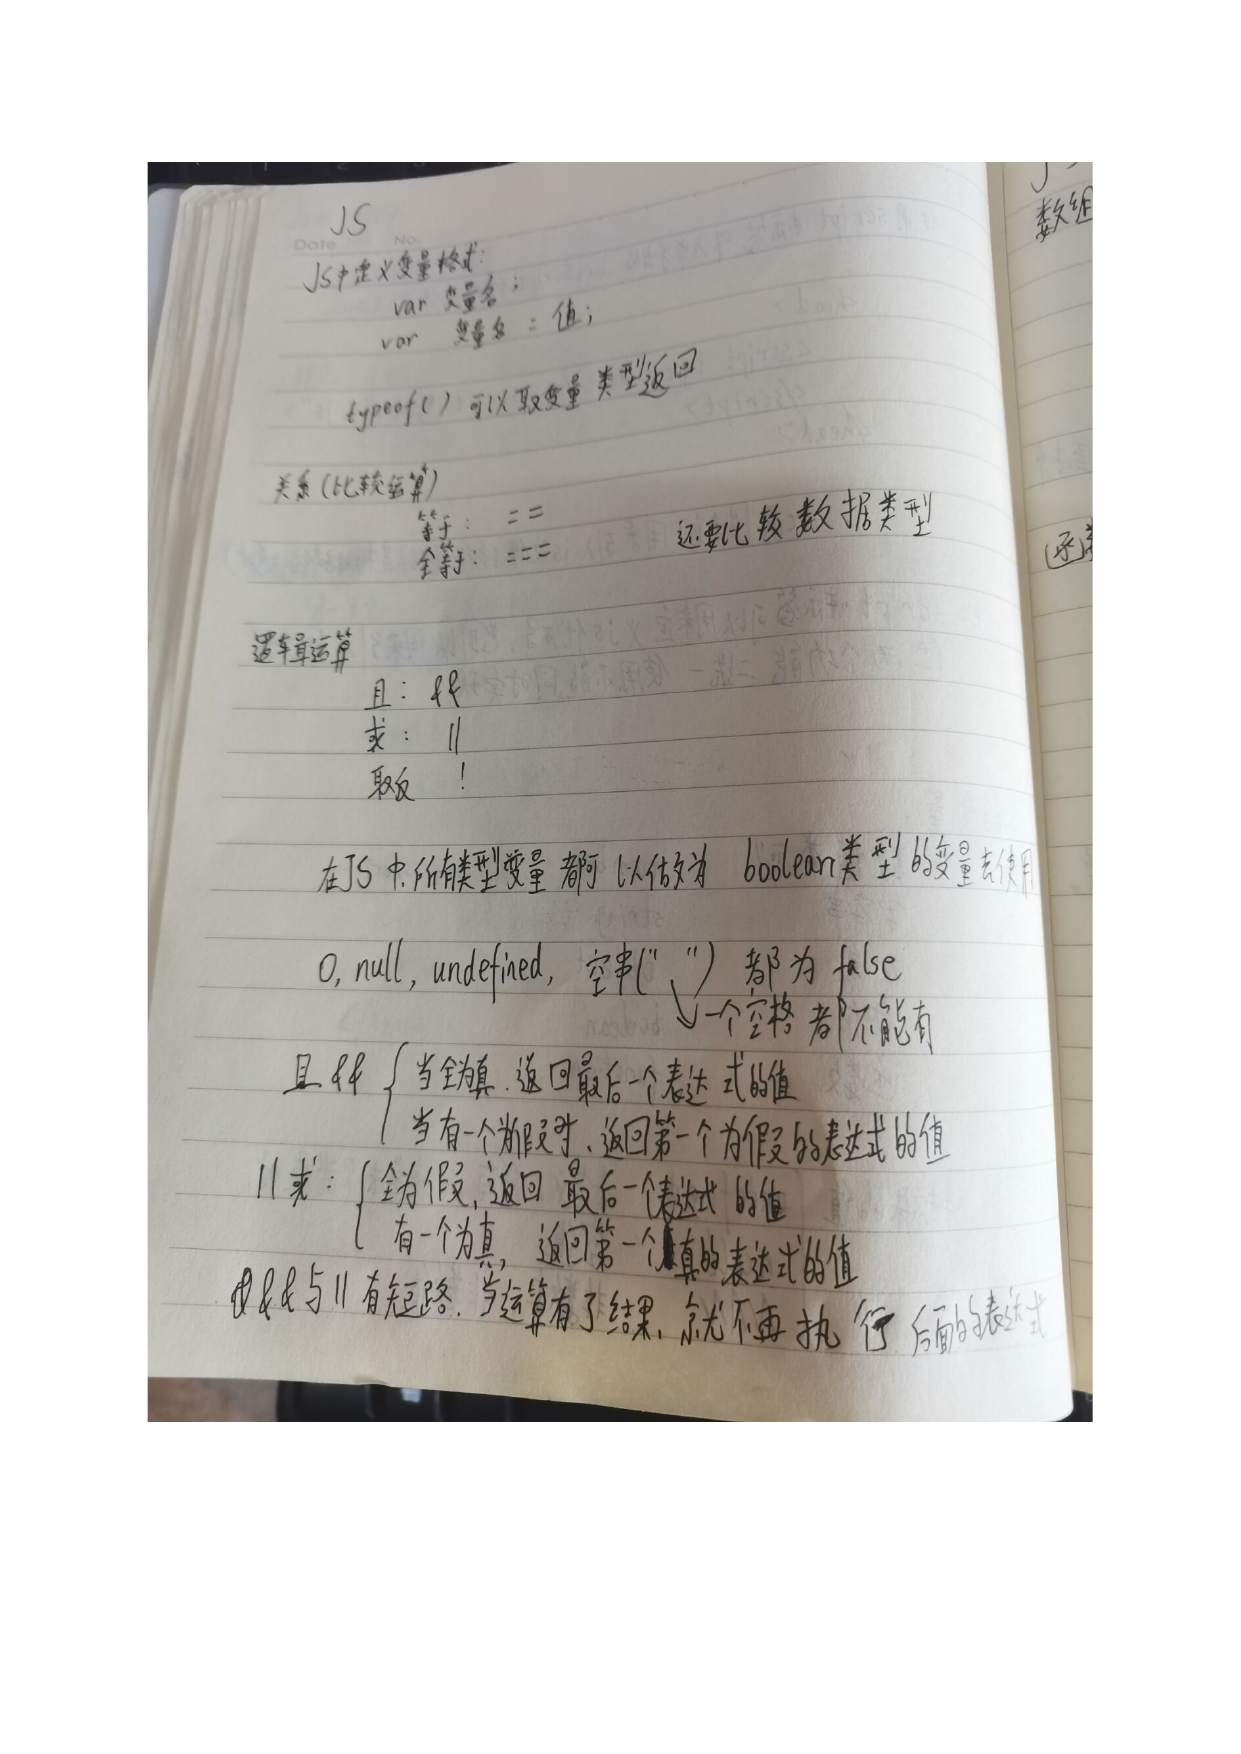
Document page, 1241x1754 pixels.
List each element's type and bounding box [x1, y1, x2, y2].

picture [147, 162, 1093, 1422]
